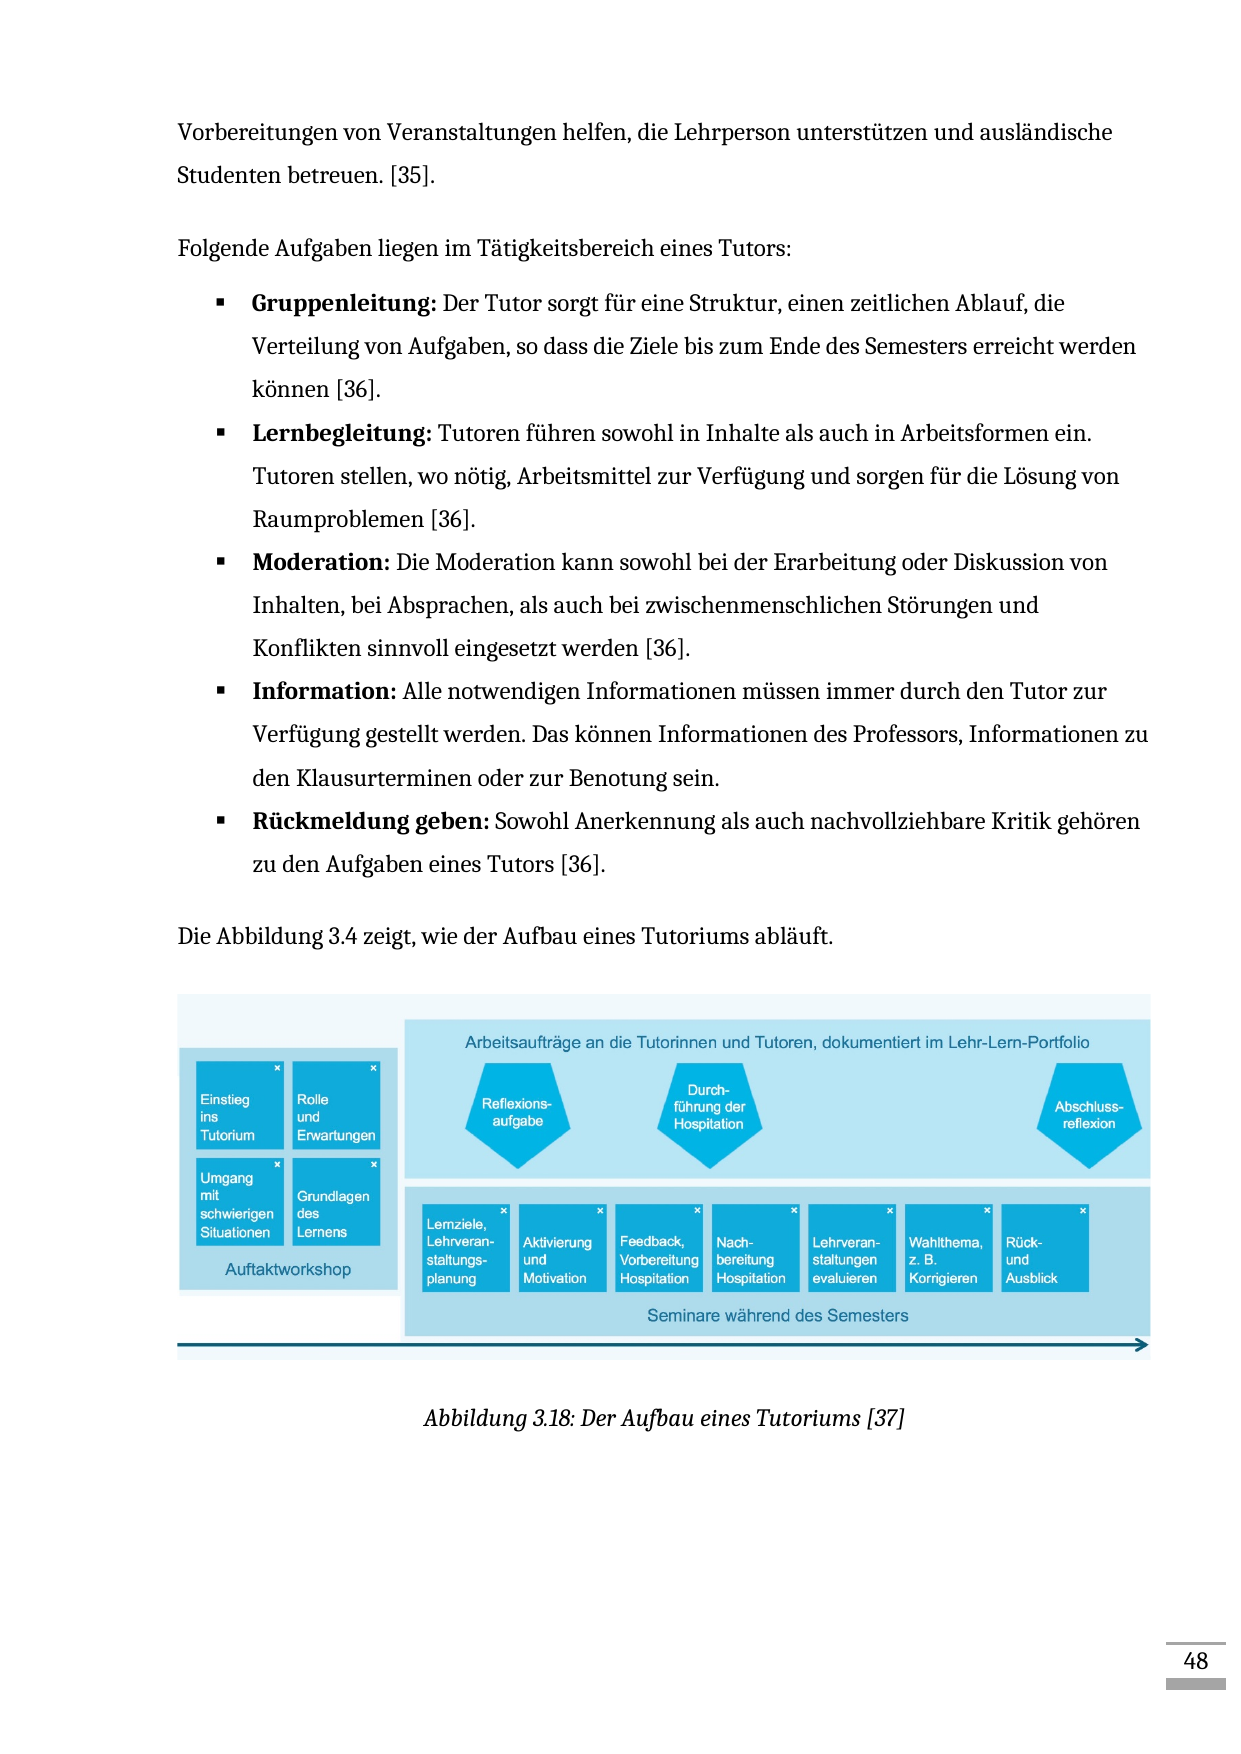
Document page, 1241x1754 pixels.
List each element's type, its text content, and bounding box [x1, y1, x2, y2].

list Rückmeldung geben: Sowohl Anerkennung als auch nachvollziehbare Kritik gehören zu den Aufgaben eines Tutors [36]. [215, 807, 1152, 878]
text Folgende Aufgaben liegen im Tätigkeitsbereich eines Tutors: [177, 233, 1152, 262]
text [177, 118, 1152, 190]
list Moderation: Die Moderation kann sowohl bei der Erarbeitung oder Diskussion von Inhalten, bei Absprachen, als auch bei zwischenmenschlichen Störungen und Konflikten sinnvoll eingesetzt werden [36]. [215, 548, 1152, 663]
picture [177, 994, 1151, 1360]
text Die Abbildung 3.4 zeigt, wie der Aufbau eines Tutoriums abläuft. [177, 922, 1152, 951]
list Information: Alle notwendigen Informationen müssen immer durch den Tutor zur Verfügung gestellt werden. Das können Informationen des Professors, Informationen zu den Klausurterminen oder zur Benotung sein. [215, 677, 1152, 792]
list Lernbegleitung: Tutoren führen sowohl in Inhalte als auch in Arbeitsformen ein. Tutoren stellen, wo nötig, Arbeitsmittel zur Verfügung und sorgen für die Lösung von Raumproblemen [36]. [215, 418, 1152, 533]
list Gruppenleitung: Der Tutor sorgt für eine Struktur, einen zeitlichen Ablauf, die Verteilung von Aufgaben, so dass die Ziele bis zum Ende des Semesters erreicht werden können [36]. [214, 289, 1152, 404]
